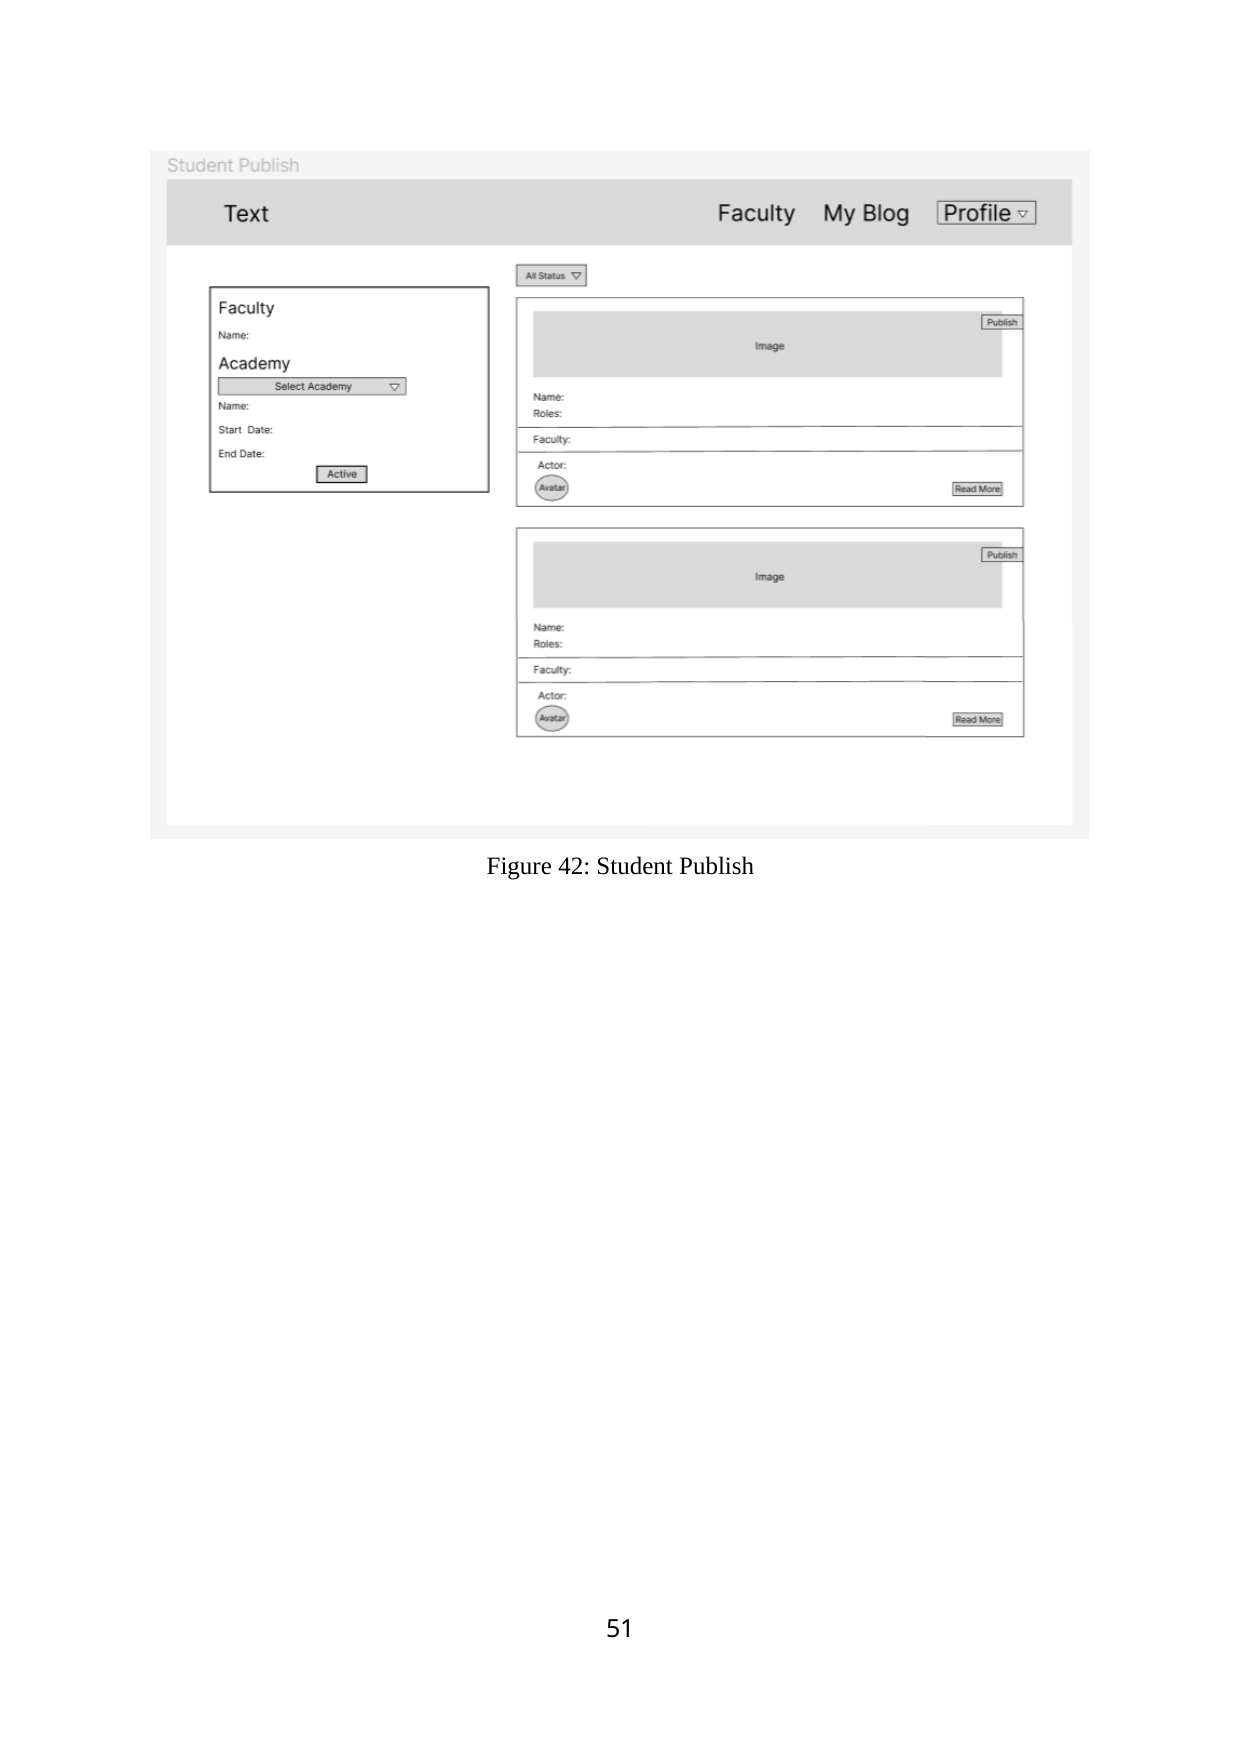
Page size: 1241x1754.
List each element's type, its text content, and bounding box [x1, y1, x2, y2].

picture [150, 150, 1090, 839]
text Figure 42: Student Publish [150, 851, 1090, 879]
